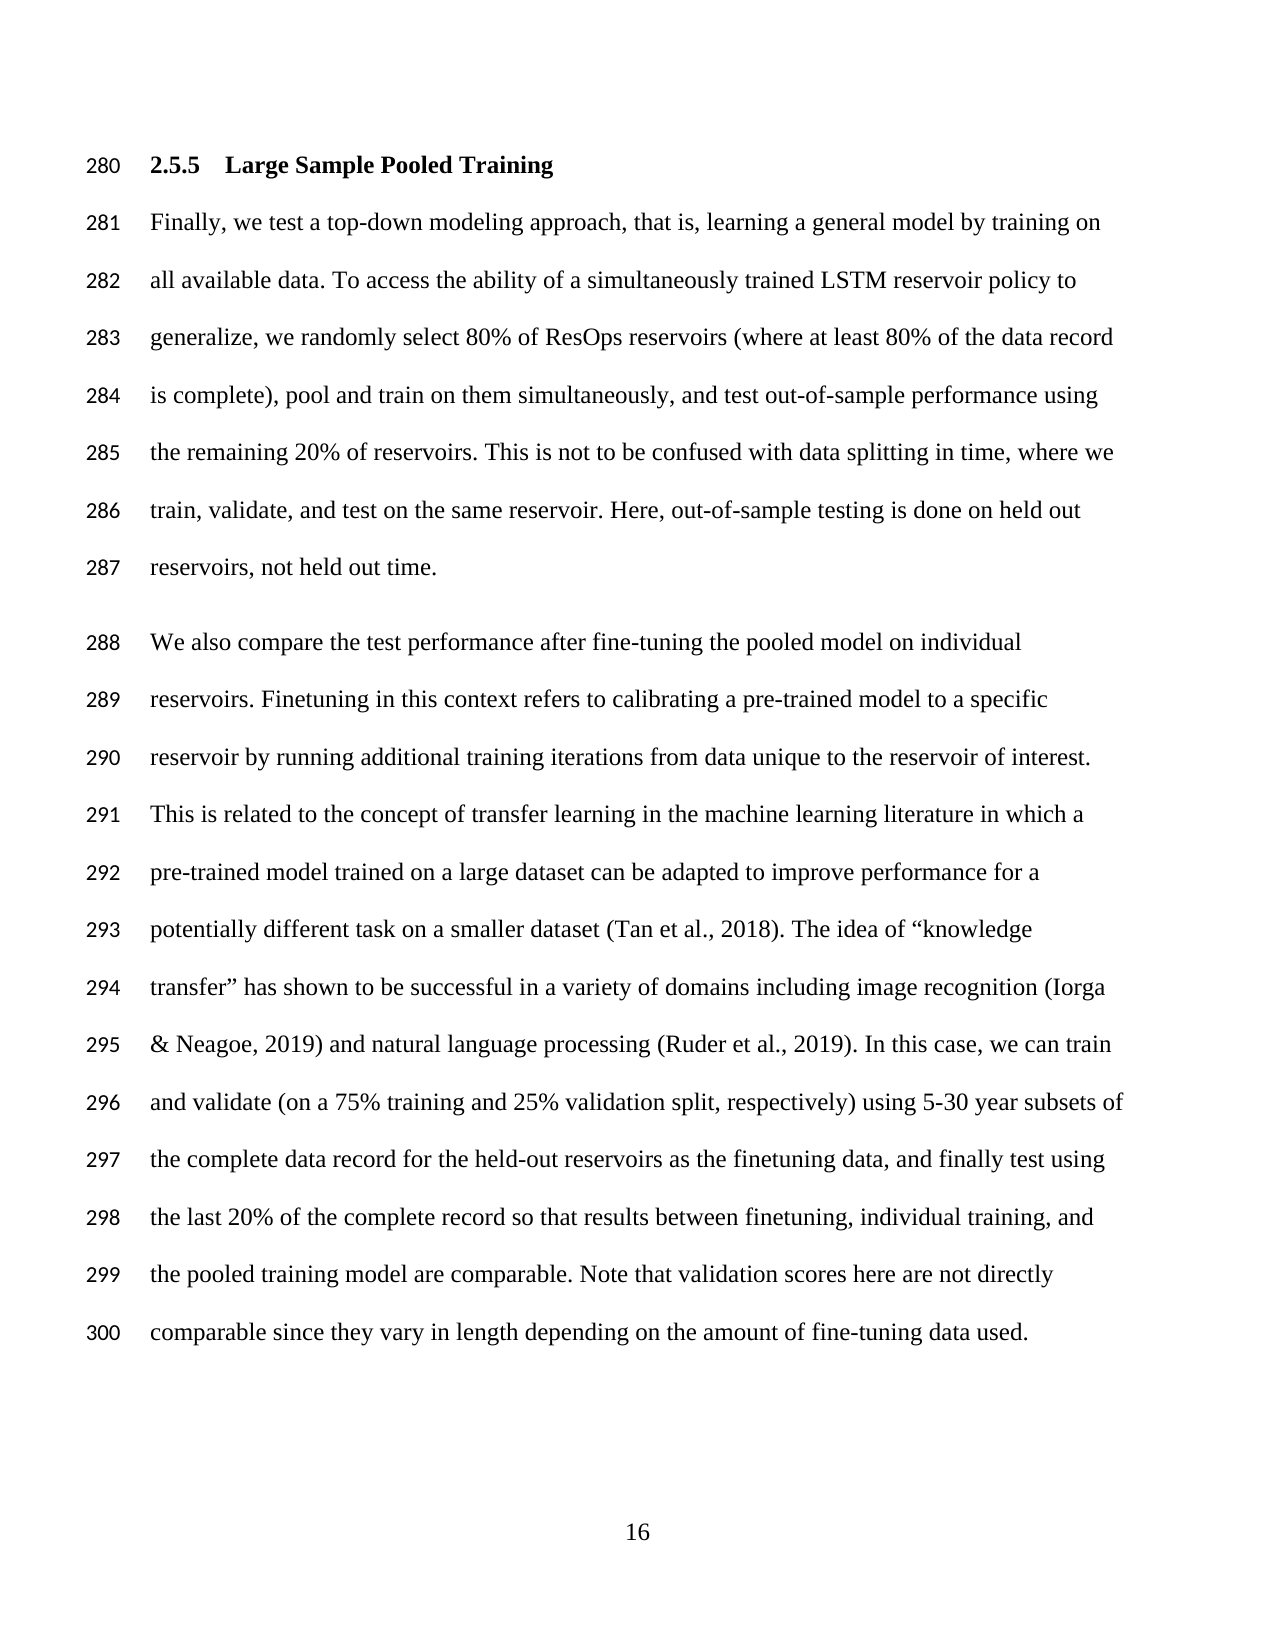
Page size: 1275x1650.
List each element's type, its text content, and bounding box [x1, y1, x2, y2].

subtitle Large Sample Pooled Training [150, 150, 1125, 179]
text Finally, we test a top-down modeling approach, that is, learning a general model by training on all available data. To access the ability of a simultaneously trained LSTM reservoir policy to generalize, we randomly select 80% of ResOps reservoirs (where at least 80% of the data record is complete), pool and train on them simultaneously, and test out-of-sample performance using the remaining 20% of reservoirs. This is not to be confused with data splitting in time, where we train, validate, and test on the same reservoir. Here, out-of-sample testing is done on held out reservoirs, not held out time. [150, 207, 1125, 581]
text We also compare the test performance after fine-tuning the pooled model on individual reservoirs. Finetuning in this context refers to calibrating a pre-trained model to a specific reservoir by running additional training iterations from data unique to the reservoir of interest. This is related to the concept of transfer learning in the machine learning literature in which a pre-trained model trained on a large dataset can be adapted to improve performance for a potentially different task on a smaller dataset . The idea of “knowledge transfer” has shown to be successful in a variety of domains including image recognition and natural language processing . In this case, we can train and validate (on a 75% training and 25% validation split, respectively) using 5-30 year subsets of the complete data record for the held-out reservoirs as the finetuning data, and finally test using the last 20% of the complete record so that results between finetuning, individual training, and the pooled training model are comparable. Note that validation scores here are not directly comparable since they vary in length depending on the amount of fine-tuning data used. [150, 627, 1125, 1345]
